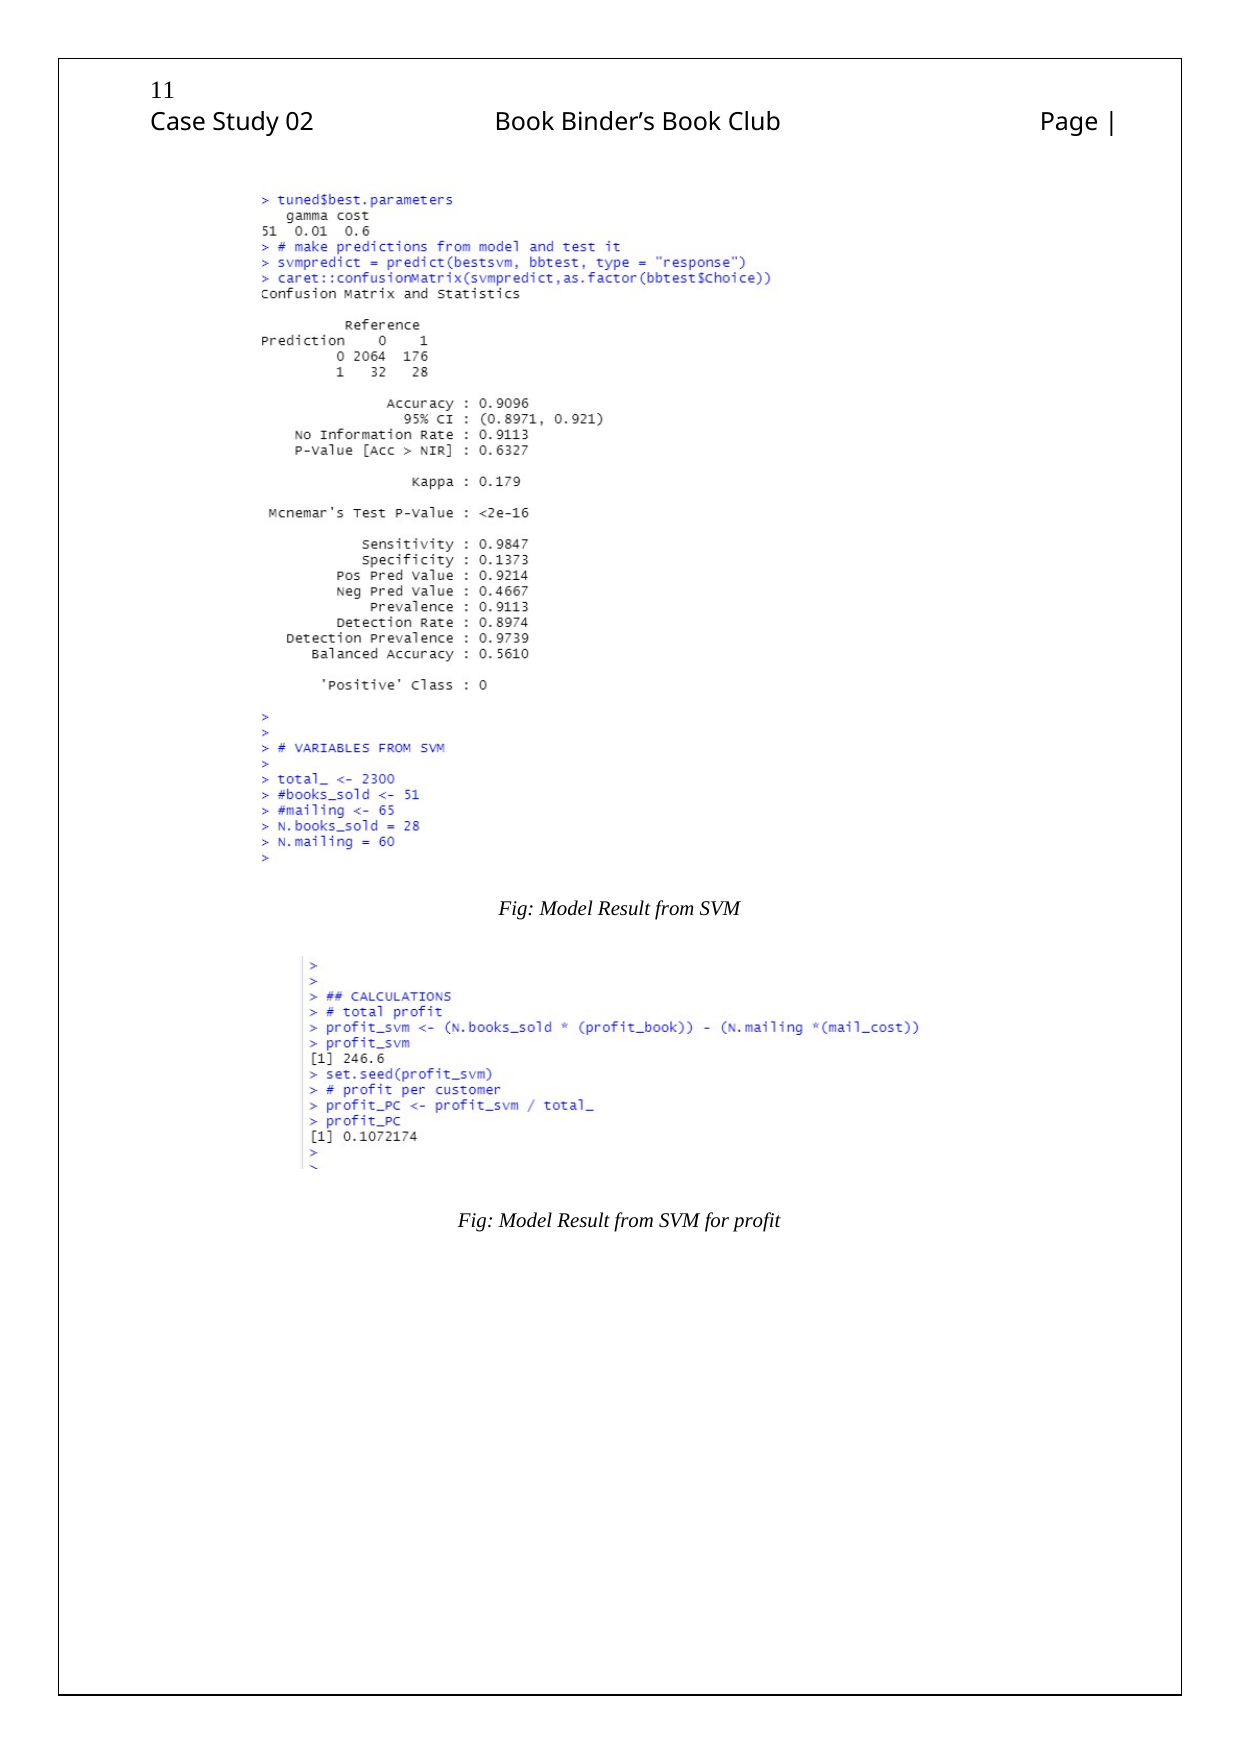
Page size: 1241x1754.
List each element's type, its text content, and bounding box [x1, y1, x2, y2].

picture [261, 150, 979, 867]
picture [299, 956, 941, 1169]
text Fig: Model Result from SVM [150, 895, 1090, 919]
text Fig: Model Result from SVM for profit [150, 1208, 1090, 1232]
